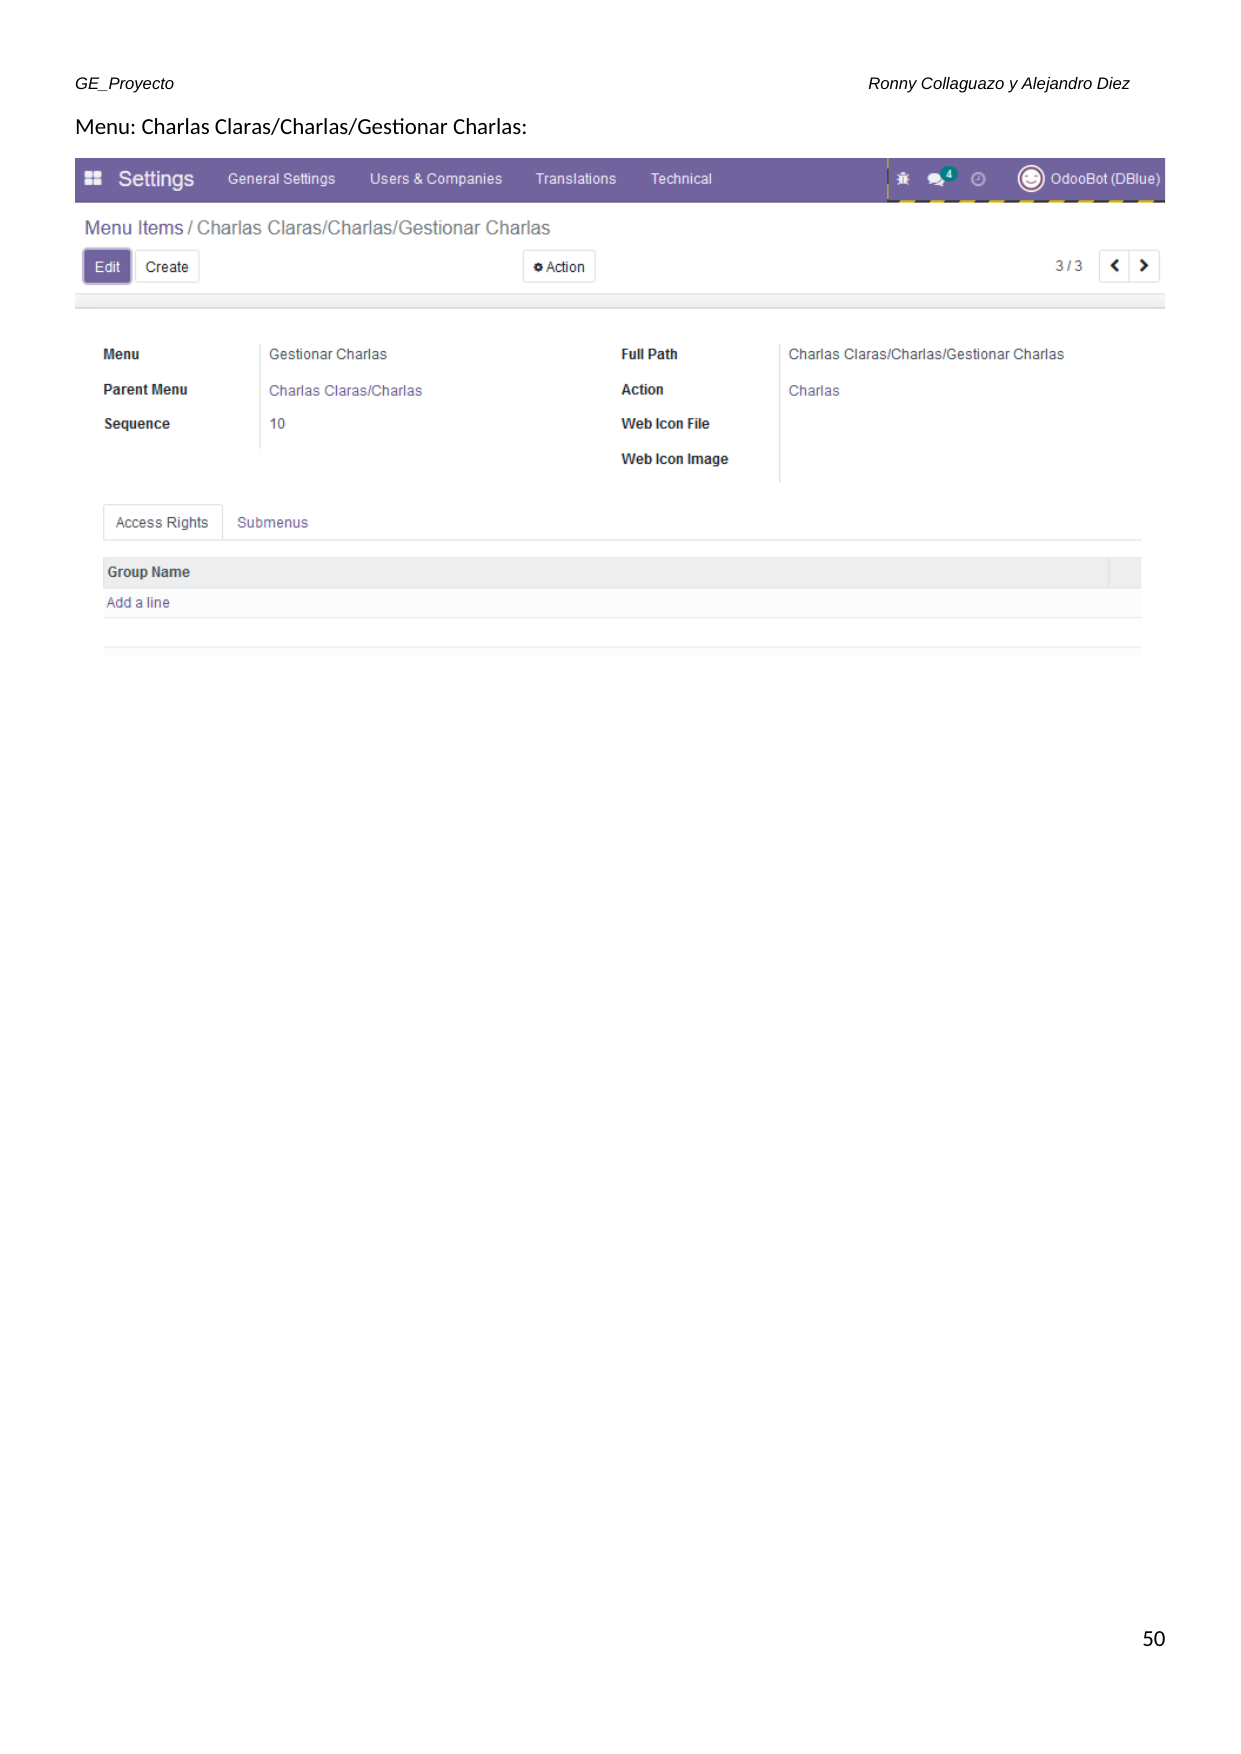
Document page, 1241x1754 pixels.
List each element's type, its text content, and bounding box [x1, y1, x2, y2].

text Menu: Charlas Claras/Charlas/Gestionar Charlas: [75, 112, 1165, 140]
picture [75, 158, 1166, 656]
